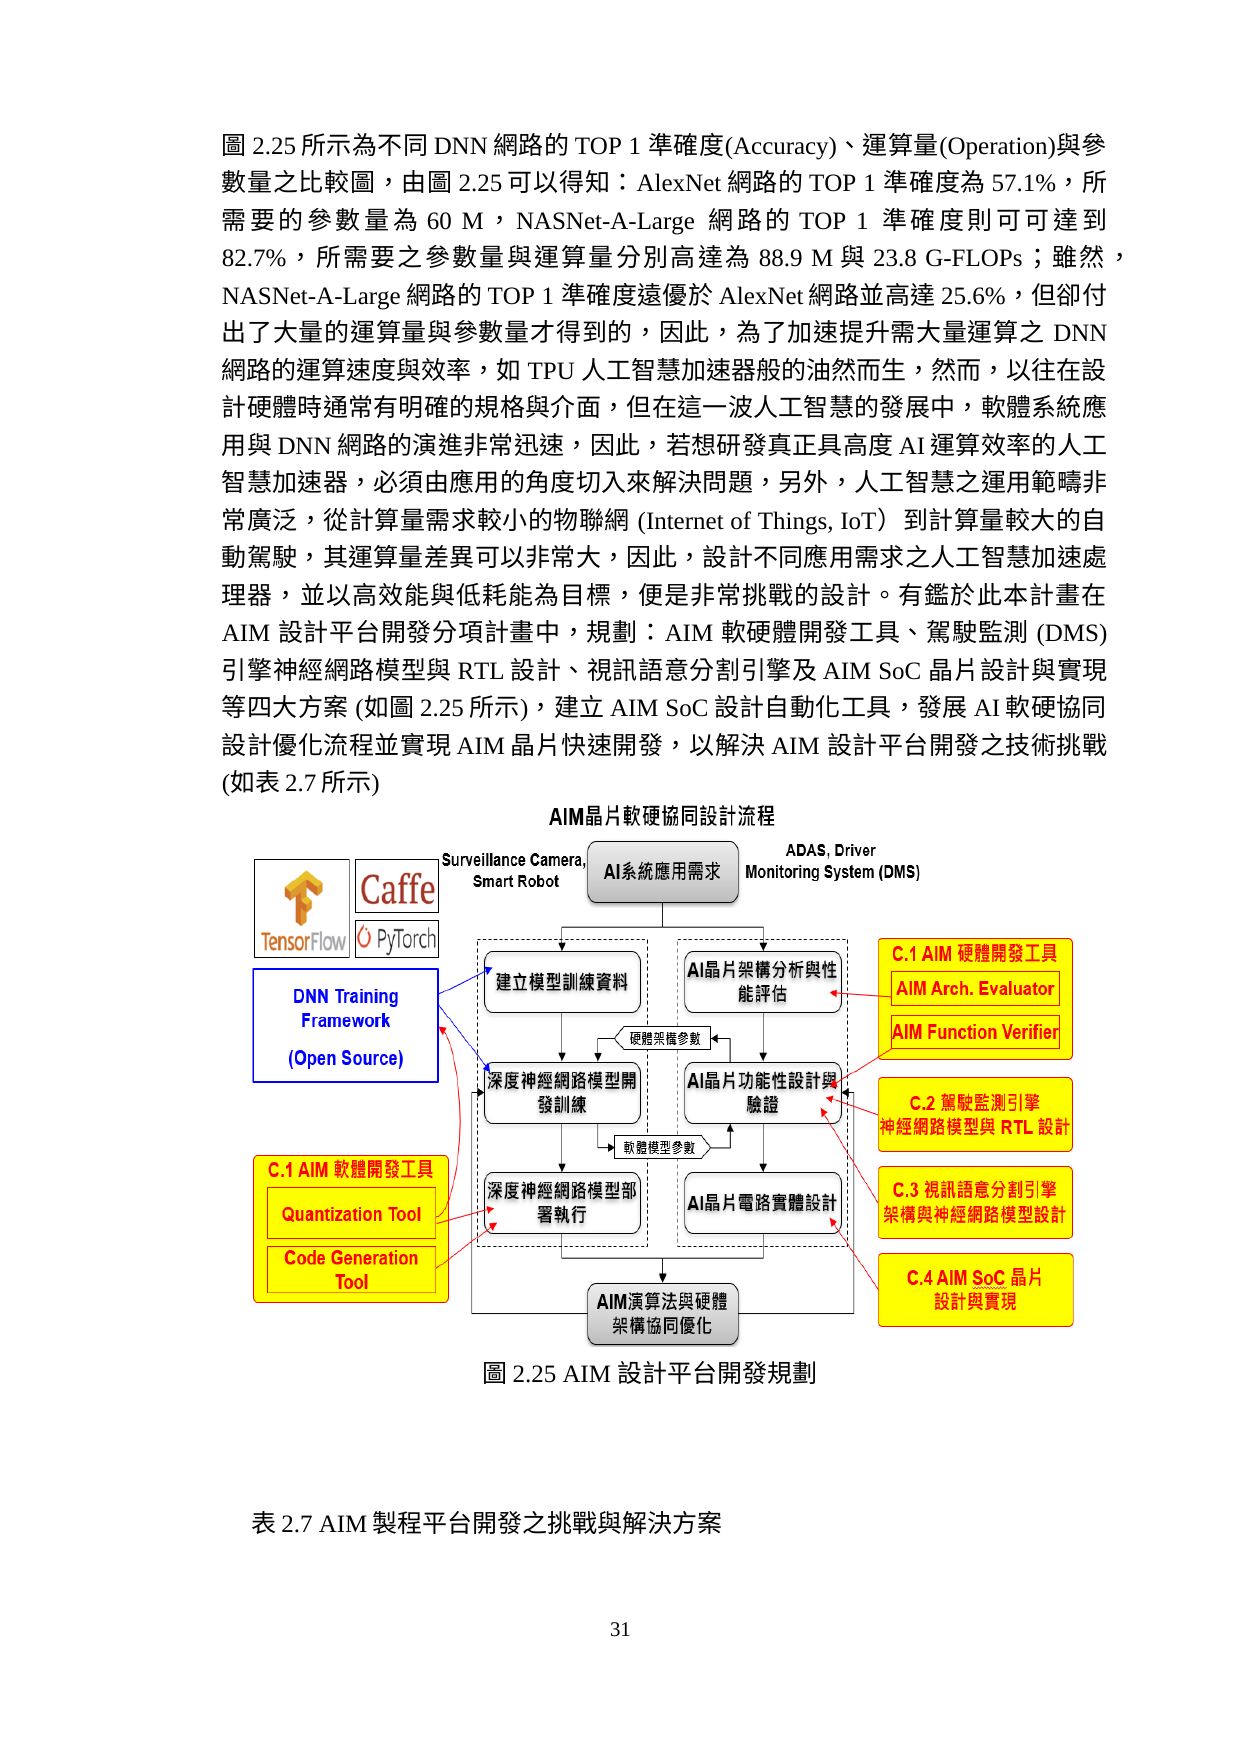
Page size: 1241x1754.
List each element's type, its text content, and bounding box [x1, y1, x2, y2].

text 表2.7 AIM製程平台開發之挑戰與解決方案 [251, 1502, 1107, 1539]
picture [245, 799, 1084, 1347]
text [222, 124, 1107, 799]
text 圖2.25 AIM 設計平台開發規劃 [192, 1353, 1107, 1389]
